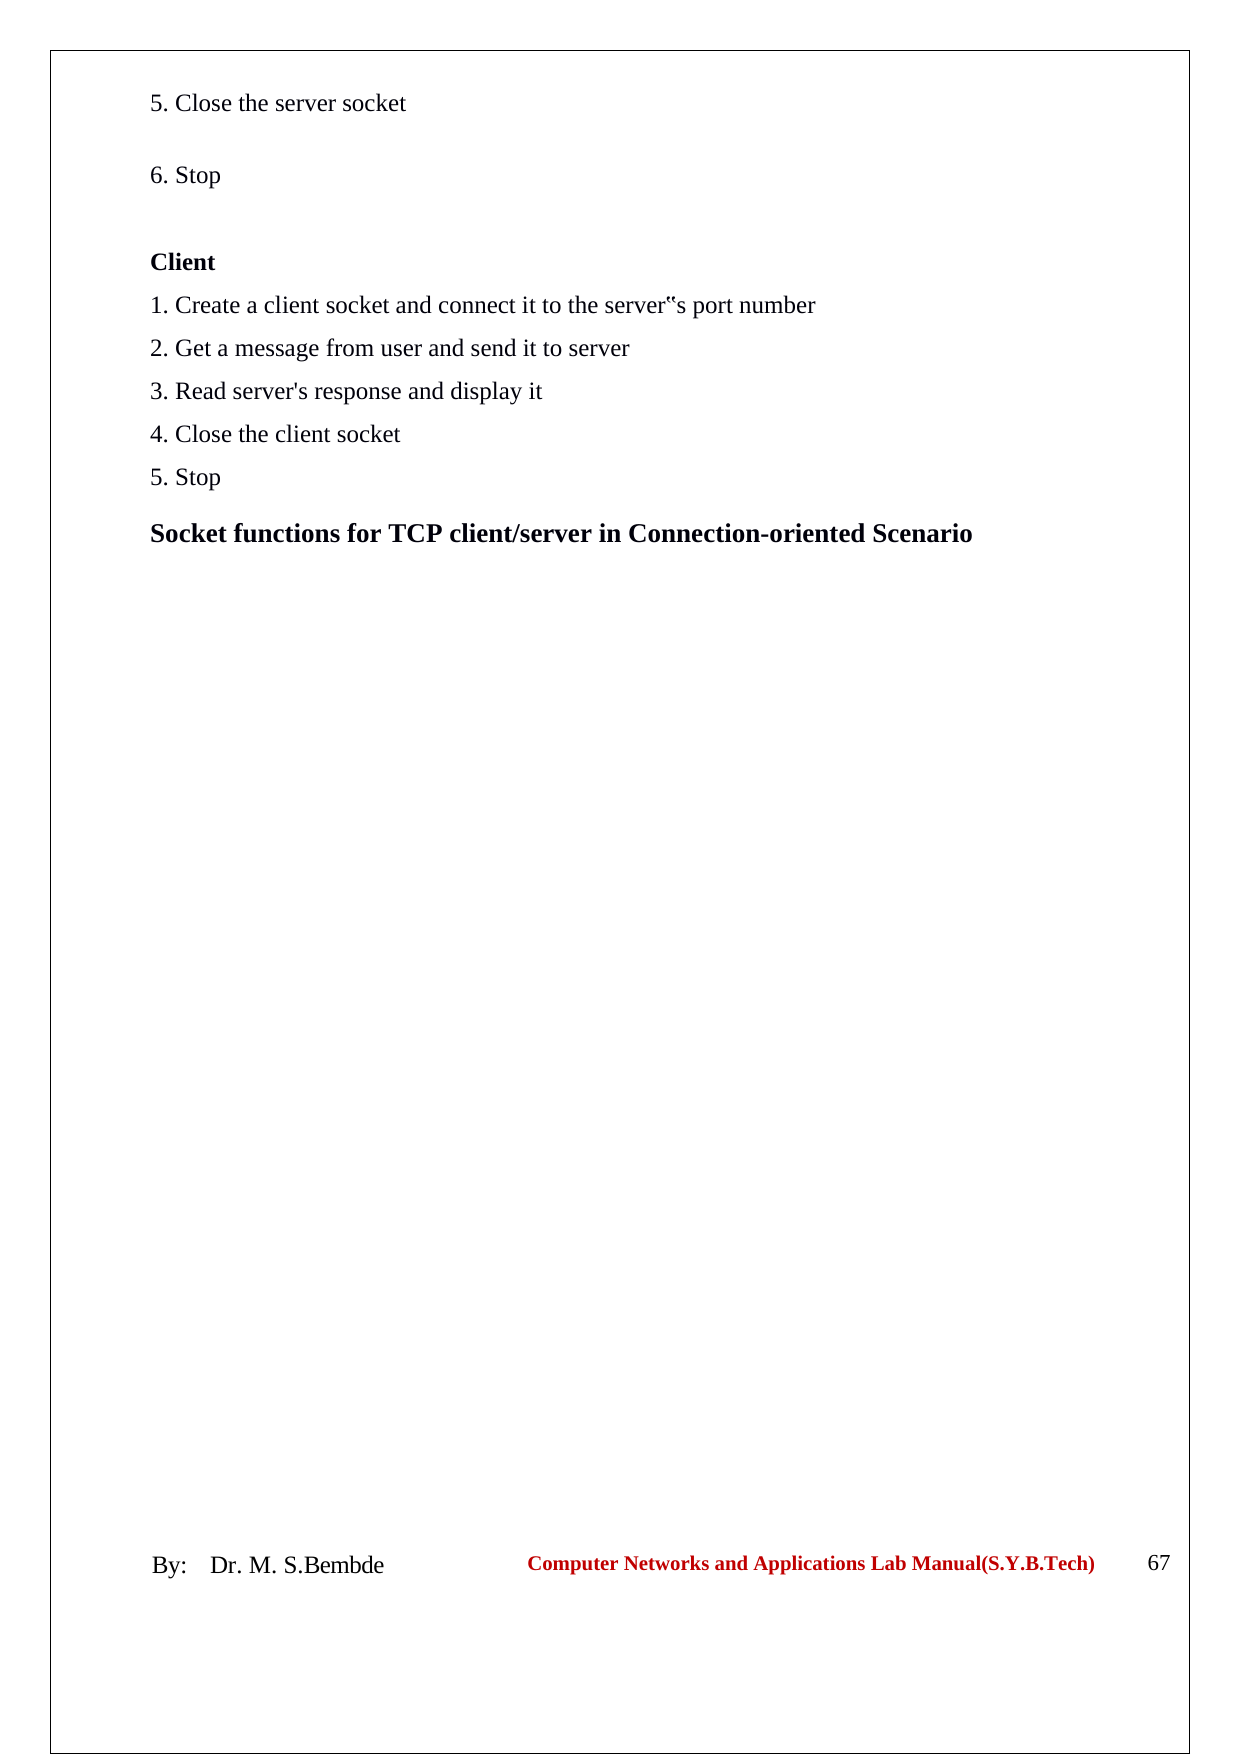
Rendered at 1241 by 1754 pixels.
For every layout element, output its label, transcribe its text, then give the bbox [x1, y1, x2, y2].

list Create a client socket and connect it to the server‟s port number [150, 290, 1125, 318]
list Close the client socket [150, 419, 1125, 448]
list Close the server socket [150, 88, 1125, 117]
list Get a message from user and send it to server [150, 333, 1125, 362]
list Stop [150, 160, 1125, 189]
text Client [150, 247, 1125, 276]
text Socket functions for TCP client/server in Connection-oriented Scenario [150, 517, 1125, 549]
list Stop [150, 462, 1125, 491]
list Read server's response and display it [150, 376, 1125, 404]
